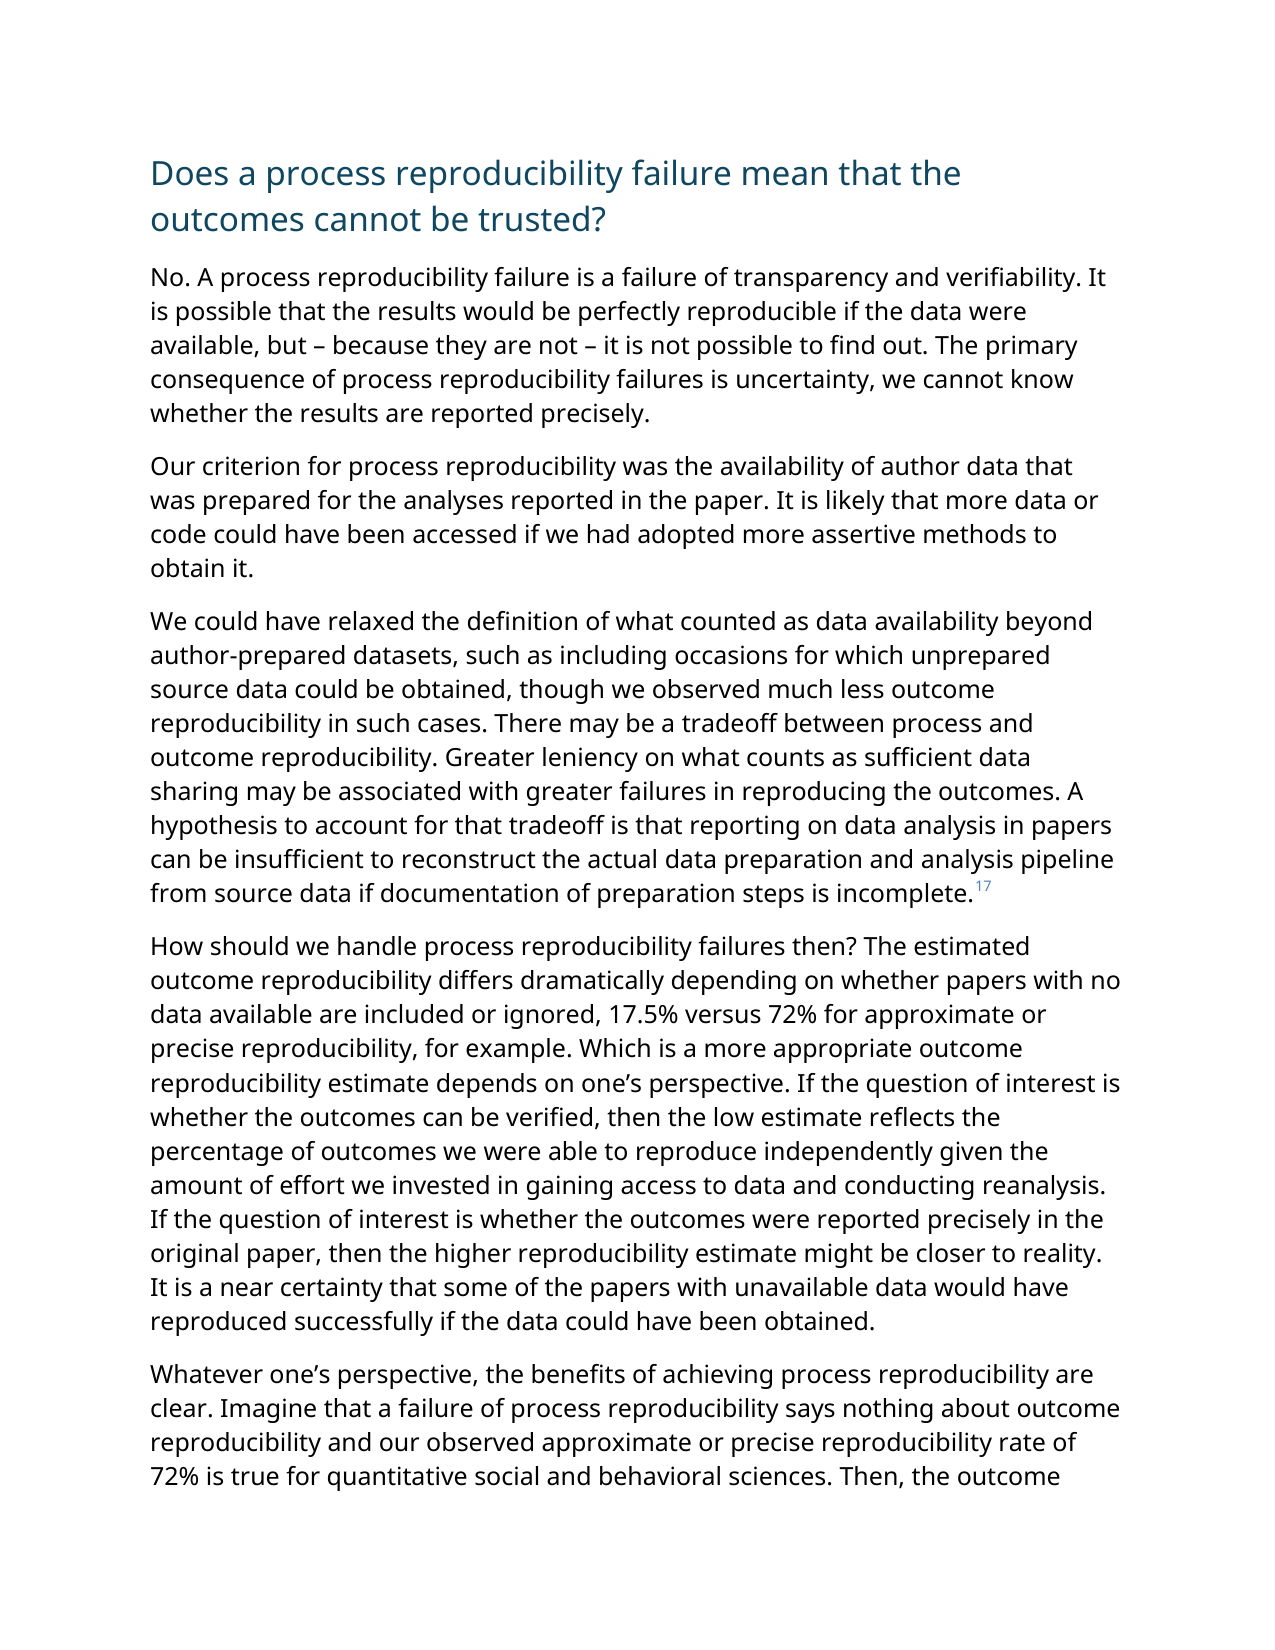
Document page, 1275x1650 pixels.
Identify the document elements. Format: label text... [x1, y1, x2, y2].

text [150, 1356, 1125, 1493]
text No. A process reproducibility failure is a failure of transparency and verifiability. It is possible that the results would be perfectly reproducible if the data were available, but – because they are not – it is not possible to find out. The primary consequence of process reproducibility failures is uncertainty, we cannot know whether the results are reported precisely. [150, 259, 1125, 430]
text Our criterion for process reproducibility was the availability of author data that was prepared for the analyses reported in the paper. It is likely that more data or code could have been accessed if we had adopted more assertive methods to obtain it. [150, 449, 1125, 585]
text How should we handle process reproducibility failures then? The estimated outcome reproducibility differs dramatically depending on whether papers with no data available are included or ignored, 17.5% versus 72% for approximate or precise reproducibility, for example. Which is a more appropriate outcome reproducibility estimate depends on one’s perspective. If the question of interest is whether the outcomes can be verified, then the low estimate reflects the percentage of outcomes we were able to reproduce independently given the amount of effort we invested in gaining access to data and conducting reanalysis. If the question of interest is whether the outcomes were reported precisely in the original paper, then the higher reproducibility estimate might be closer to reality. It is a near certainty that some of the papers with unavailable data would have reproduced successfully if the data could have been obtained. [150, 929, 1125, 1338]
subtitle Does a process reproducibility failure mean that the outcomes cannot be trusted? [150, 150, 1125, 241]
text We could have relaxed the definition of what counted as data availability beyond author-prepared datasets, such as including occasions for which unprepared source data could be obtained, though we observed much less outcome reproducibility in such cases. There may be a tradeoff between process and outcome reproducibility. Greater leniency on what counts as sufficient data sharing may be associated with greater failures in reproducing the outcomes. A hypothesis to account for that tradeoff is that reporting on data analysis in papers can be insufficient to reconstruct the actual data preparation and analysis pipeline from source data if documentation of preparation steps is incomplete.17 [150, 604, 1125, 910]
